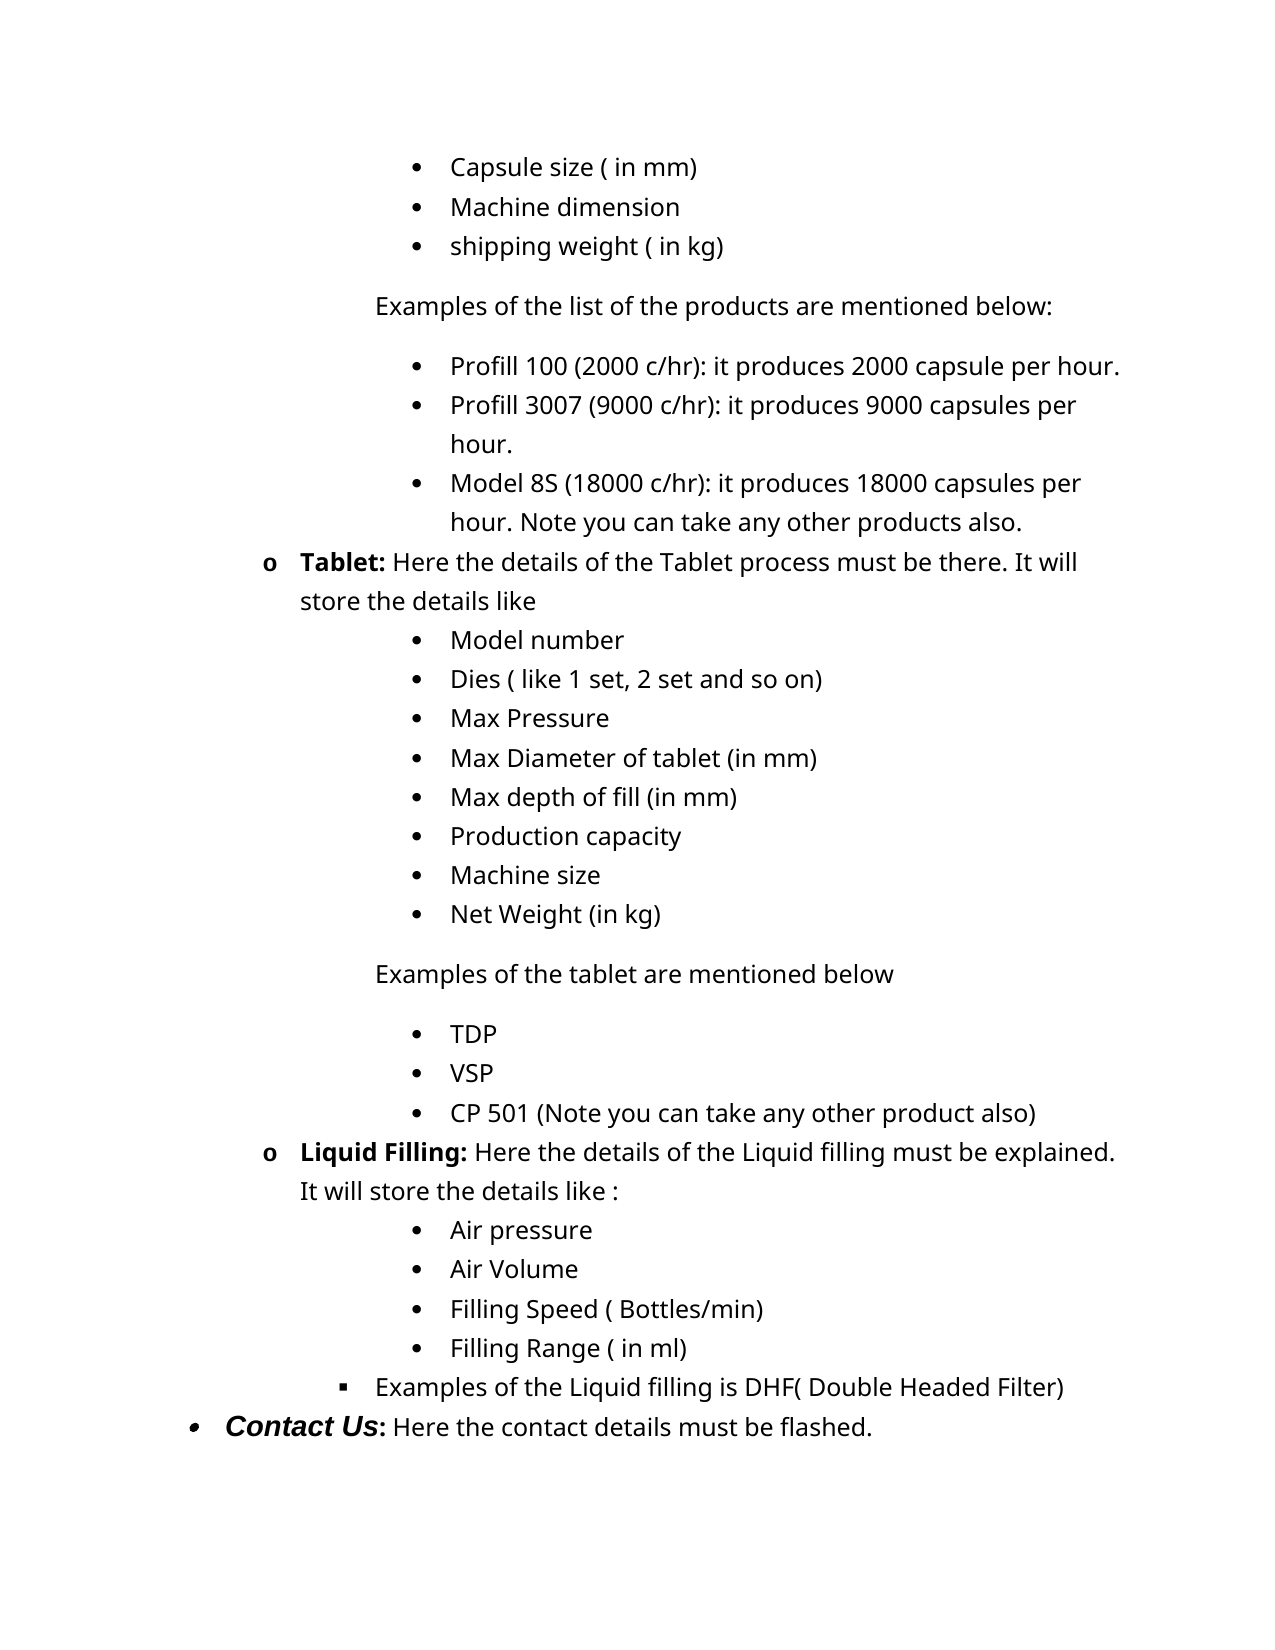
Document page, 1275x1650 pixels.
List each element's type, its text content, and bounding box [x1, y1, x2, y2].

list Model 8S (18000 c/hr): it produces 18000 capsules per hour. Note you can take any other products also. [412, 466, 1125, 539]
list Net Weight (in kg) [412, 897, 1125, 931]
list Air Volume [412, 1252, 1125, 1286]
list Max depth of fill (in mm) [412, 779, 1125, 813]
list Machine dimension [412, 189, 1125, 223]
list Profill 100 (2000 c/hr): it produces 2000 capsule per hour. [412, 348, 1125, 382]
list Filling Speed ( Bottles/min) [412, 1291, 1125, 1325]
text Examples of the list of the products are mentioned below: [375, 288, 1125, 322]
list Dies ( like 1 set, 2 set and so on) [412, 662, 1125, 696]
text Examples of the tablet are mentioned below [375, 957, 1125, 991]
list Tablet: Here the details of the Tablet process must be there. It will store the details like [262, 544, 1125, 618]
list TDP [412, 1017, 1125, 1051]
list Liquid Filling: Here the details of the Liquid filling must be explained. It will store the details like : [262, 1134, 1125, 1208]
list Air pressure [412, 1213, 1125, 1247]
list Max Diameter of tablet (in mm) [412, 740, 1125, 774]
list Max Pressure [412, 701, 1125, 735]
list Machine size [412, 858, 1125, 892]
list VSP [412, 1056, 1125, 1090]
list Model number [412, 623, 1125, 657]
list Production capacity [412, 818, 1125, 853]
list CP 501 (Note you can take any other product also) [412, 1095, 1125, 1129]
list shipping weight ( in kg) [412, 228, 1125, 262]
list Profill 3007 (9000 c/hr): it produces 9000 capsules per hour. [412, 387, 1125, 461]
list Capsule size ( in mm) [412, 150, 1125, 184]
list Contact Us: Here the contact details must be flashed. [187, 1409, 1125, 1443]
list Filling Range ( in ml) [412, 1330, 1125, 1364]
list Examples of the Liquid filling is DHF( Double Headed Filter) [337, 1369, 1125, 1404]
